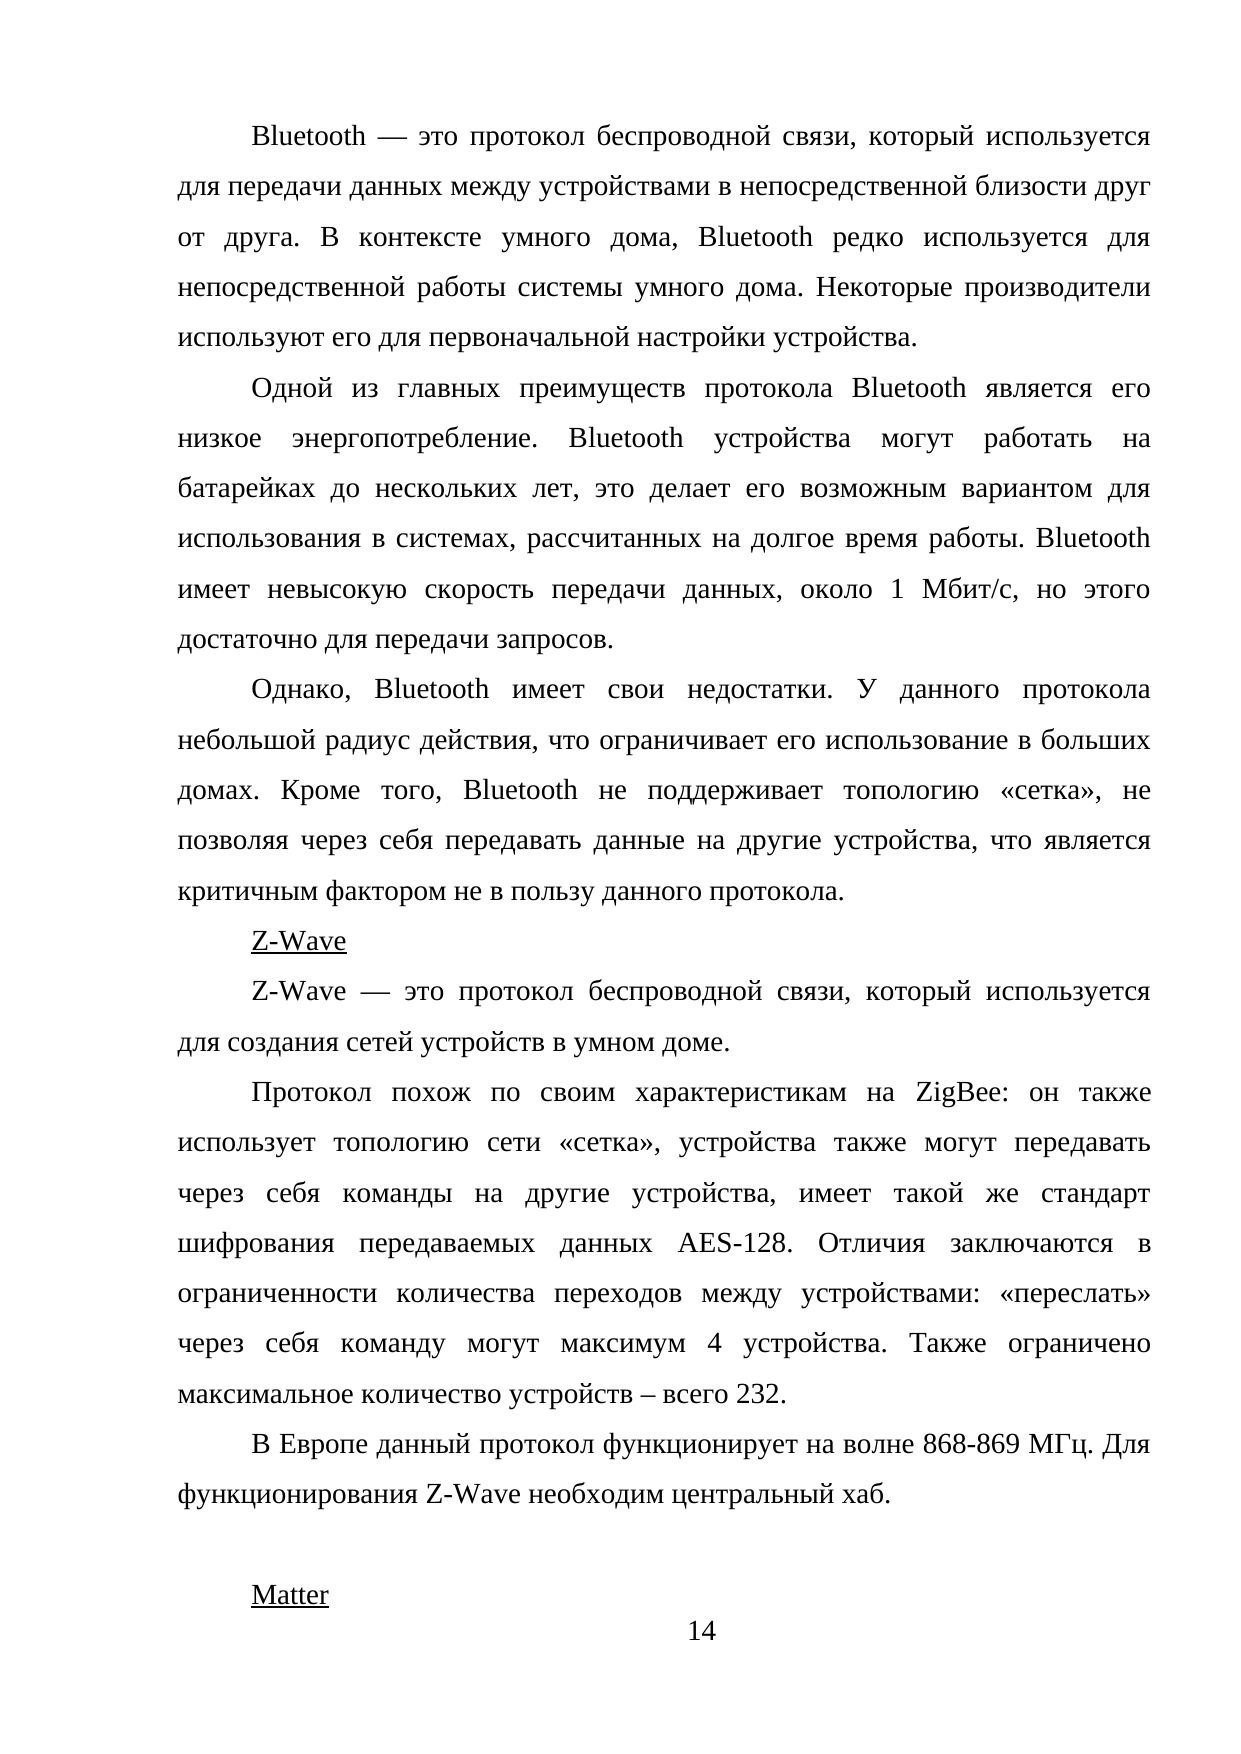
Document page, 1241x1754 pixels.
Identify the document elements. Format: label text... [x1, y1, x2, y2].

text Протокол похож по своим характеристикам на ZigBee: он также использует топологию сети «сетка», устройства также могут передавать через себя команды на другие устройства, имеет такой же стандарт шифрования передаваемых данных AES-128. Отличия заключаются в ограниченности количества переходов между устройствами: «переслать» через себя команду могут максимум 4 устройства. Также ограничено максимальное количество устройств – всего 232. [177, 1074, 1152, 1409]
text Однако, Bluetooth имеет свои недостатки. У данного протокола небольшой радиус действия, что ограничивает его использование в больших домах. Кроме того, Bluetooth не поддерживает топологию «сетка», не позволяя через себя передавать данные на другие устройства, что является критичным фактором не в пользу данного протокола. [177, 672, 1152, 906]
text Z-Wave — это протокол беспроводной связи, который используется для создания сетей устройств в умном доме. [177, 973, 1152, 1057]
text Matter [177, 1577, 1152, 1611]
text Одной из главных преимуществ протокола Bluetooth является его низкое энергопотребление. Bluetooth устройства могут работать на батарейках до нескольких лет, это делает его возможным вариантом для использования в системах, рассчитанных на долгое время работы. Bluetooth имеет невысокую скорость передачи данных, около 1 Мбит/с, но этого достаточно для передачи запросов. [177, 370, 1152, 655]
text Bluetooth — это протокол беспроводной связи, который используется для передачи данных между устройствами в непосредственной близости друг от друга. В контексте умного дома, Bluetooth редко используется для непосредственной работы системы умного дома. Некоторые производители используют его для первоначальной настройки устройства. [177, 118, 1152, 353]
text Z-Wave [177, 923, 1152, 957]
text В Европе данный протокол функционирует на волне 868-869 МГц. Для функционирования Z-Wave необходим центральный хаб. [177, 1426, 1152, 1510]
